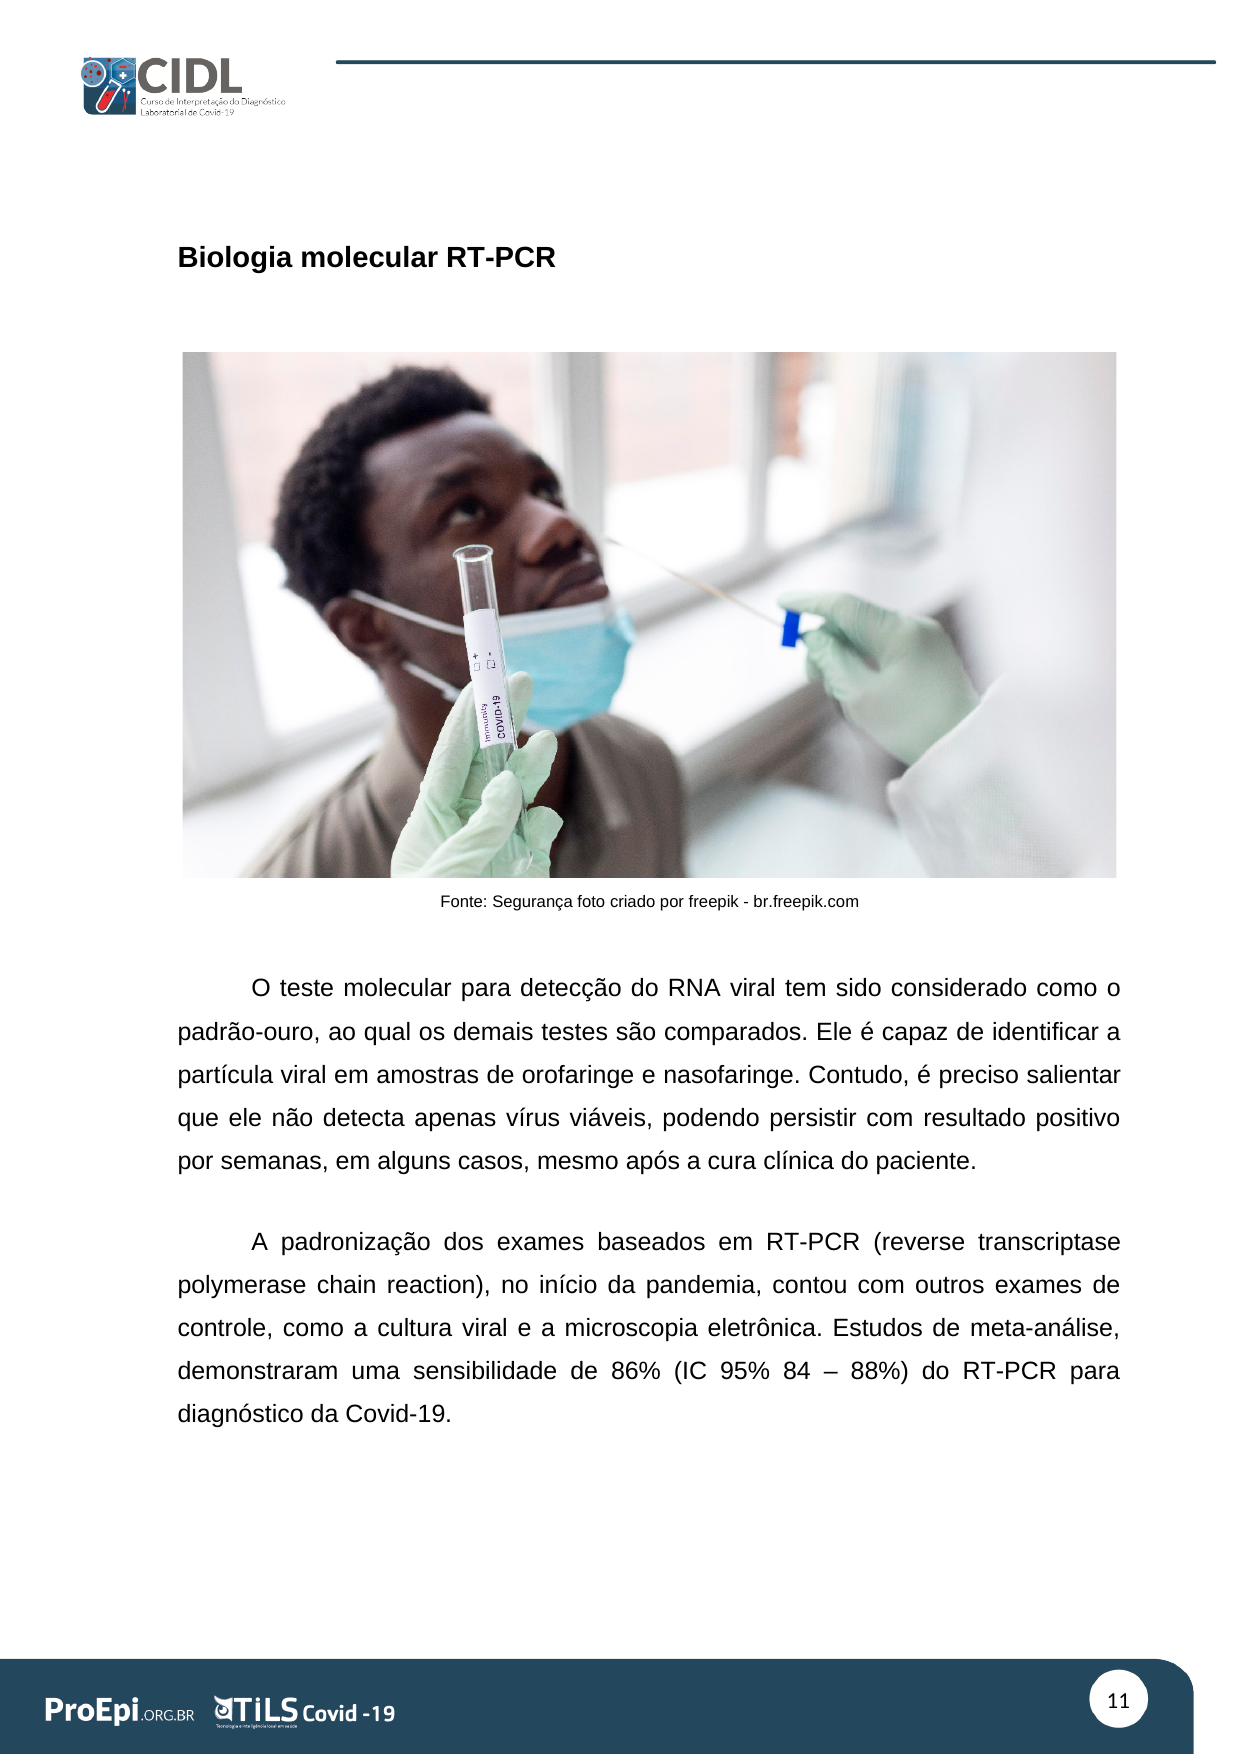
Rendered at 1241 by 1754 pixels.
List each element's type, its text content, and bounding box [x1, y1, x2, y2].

picture [0, 6, 1238, 177]
table_cell Fonte: Segurança foto criado por freepik - br.freepik.com [0, 328, 1240, 948]
table_cell A padronização dos exames baseados em RT-PCR (reverse transcriptase polymerase chain reaction), no início da pandemia, contou com outros exames de controle, como a cultura viral e a microscopia eletrônica. Estudos de meta-análise, demonstraram uma sensibilidade de 86% (IC 95% 84 – 88%) do RT-PCR para diagnóstico da Covid-19. [0, 1201, 1240, 1454]
picture [0, 1454, 1238, 1754]
table_cell O teste molecular para detecção do RNA viral tem sido considerado como o padrão-ouro, ao qual os demais testes são comparados. Ele é capaz de identificar a partícula viral em amostras de orofaringe e nasofaringe. Contudo, é preciso salientar que ele não detecta apenas vírus viáveis, podendo persistir com resultado positivo por semanas, em alguns casos, mesmo após a cura clínica do paciente. [0, 949, 1240, 1201]
picture [182, 352, 1117, 878]
table_cell Biologia molecular RT-PCR [0, 177, 1240, 327]
